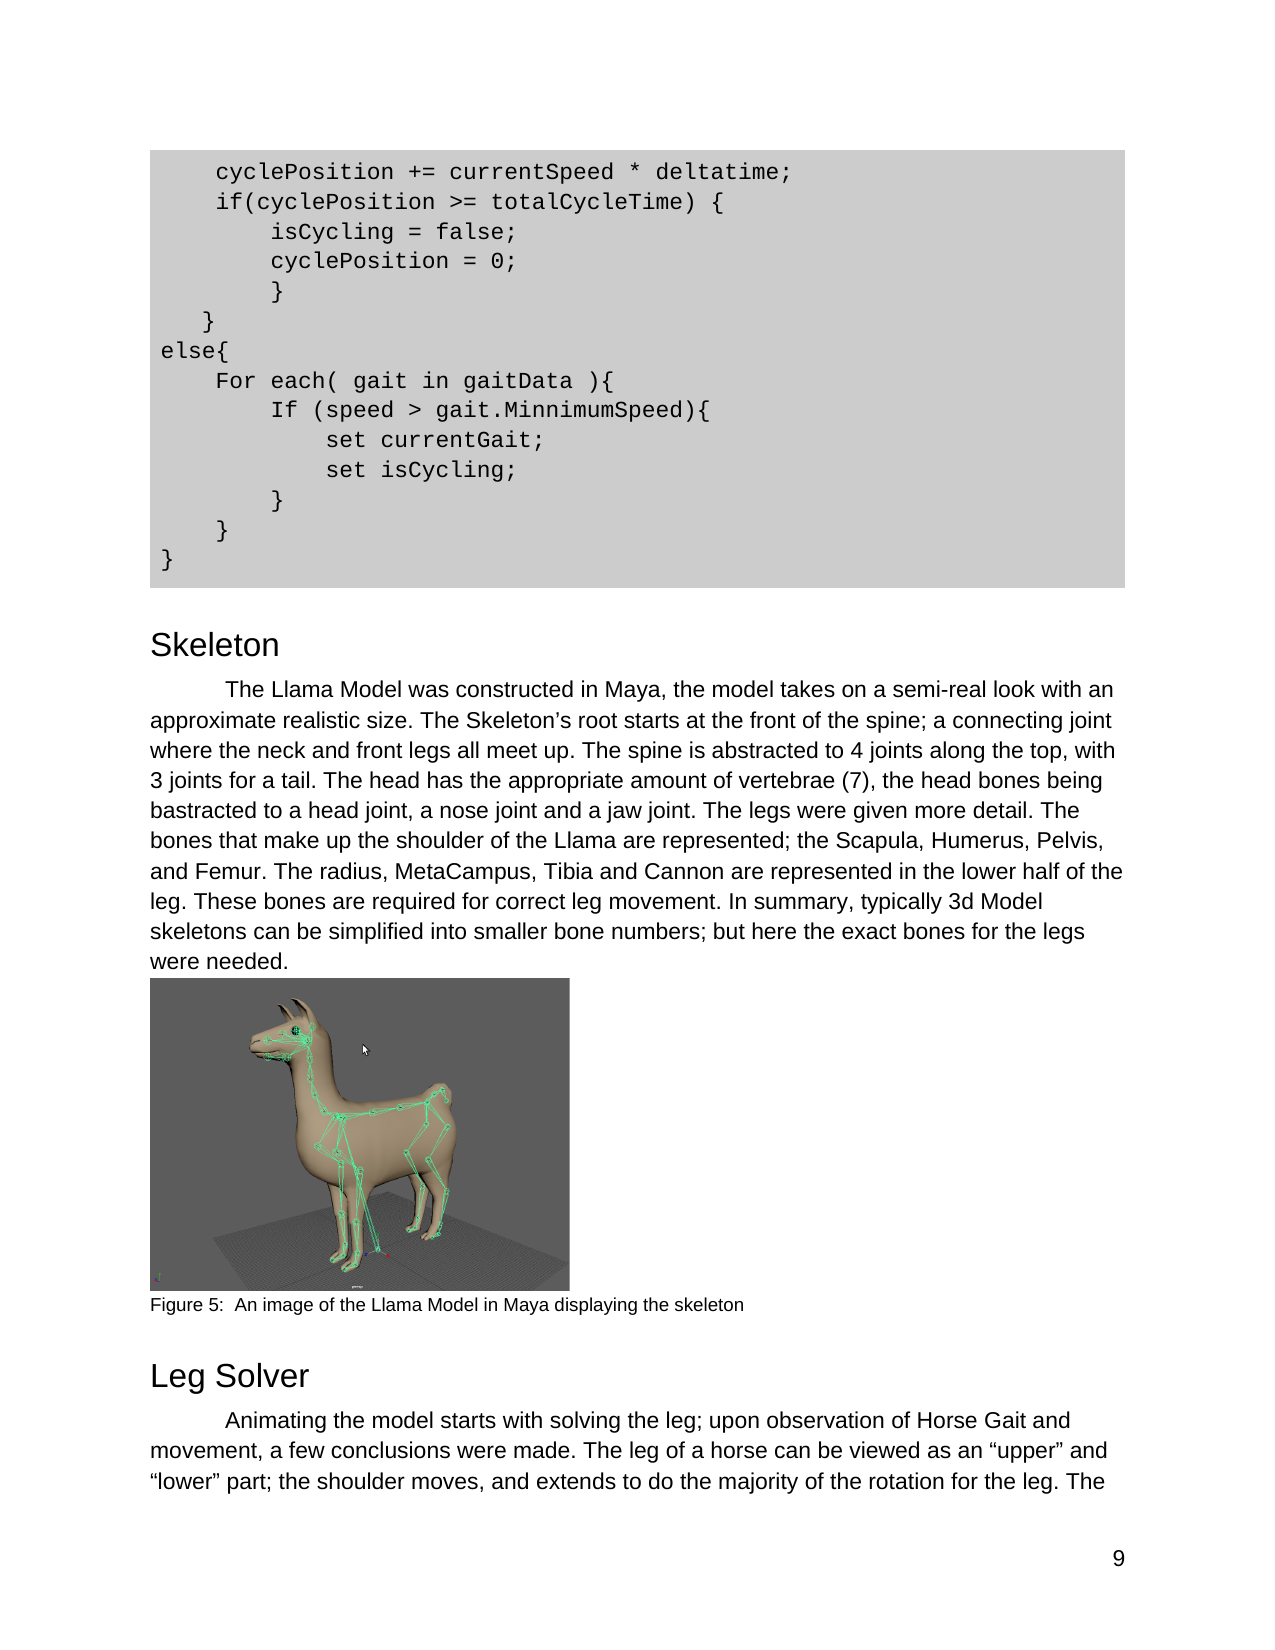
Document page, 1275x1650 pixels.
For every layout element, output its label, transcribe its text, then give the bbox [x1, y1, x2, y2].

text Figure 5: An image of the Llama Model in Maya displaying the skeleton [150, 1294, 1125, 1316]
subtitle Leg Solver [150, 1356, 1125, 1395]
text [150, 1407, 1125, 1494]
subtitle Skeleton [150, 625, 1125, 664]
text The Llama Model was constructed in Maya, the model takes on a semi-real look with an approximate realistic size. The Skeleton’s root starts at the front of the spine; a connecting joint where the neck and front legs all meet up. The spine is abstracted to 4 joints along the top, with 3 joints for a tail. The head has the appropriate amount of vertebrae (7), the head bones being bastracted to a head joint, a nose joint and a jaw joint. The legs were given more detail. The bones that make up the shoulder of the Llama are represented; the Scapula, Humerus, Pelvis, and Femur. The radius, MetaCampus, Tibia and Cannon are represented in the lower half of the leg. These bones are required for correct leg movement. In summary, typically 3d Model skeletons can be simplified into smaller bone numbers; but here the exact bones for the legs were needed. [150, 676, 1125, 974]
picture [150, 978, 570, 1291]
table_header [150, 150, 1125, 588]
